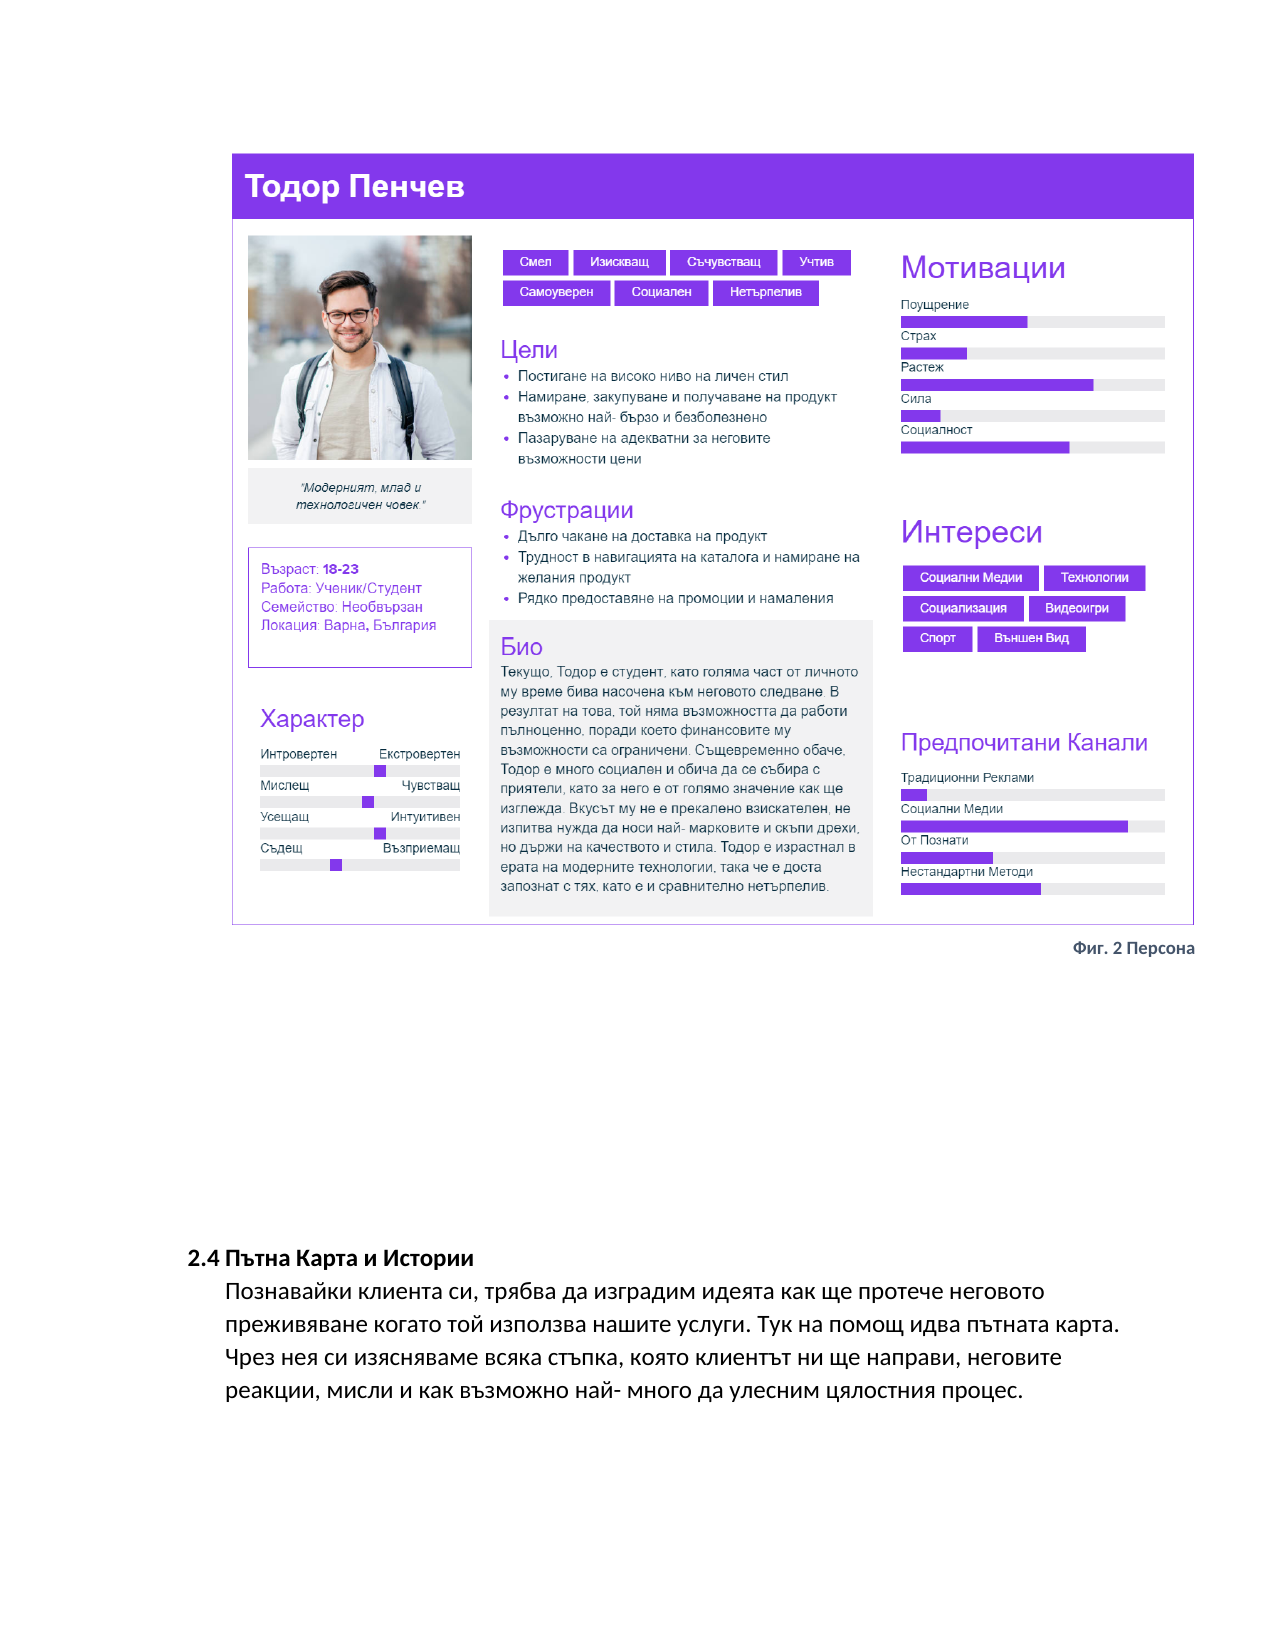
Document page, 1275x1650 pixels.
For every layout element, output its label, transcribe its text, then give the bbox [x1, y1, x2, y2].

list Пътна Карта и Истории Познавайки клиента си, трябва да изградим идеята как ще протече неговото преживяване когато той използва нашите услуги. Тук на помощ идва пътната карта. Чрез нея си изясняваме всяка стъпка, която клиентът ни ще направи, неговите реакции, мисли и как възможно най- много да улесним цялостния процес. [187, 1243, 1125, 1405]
picture [225, 149, 1200, 934]
